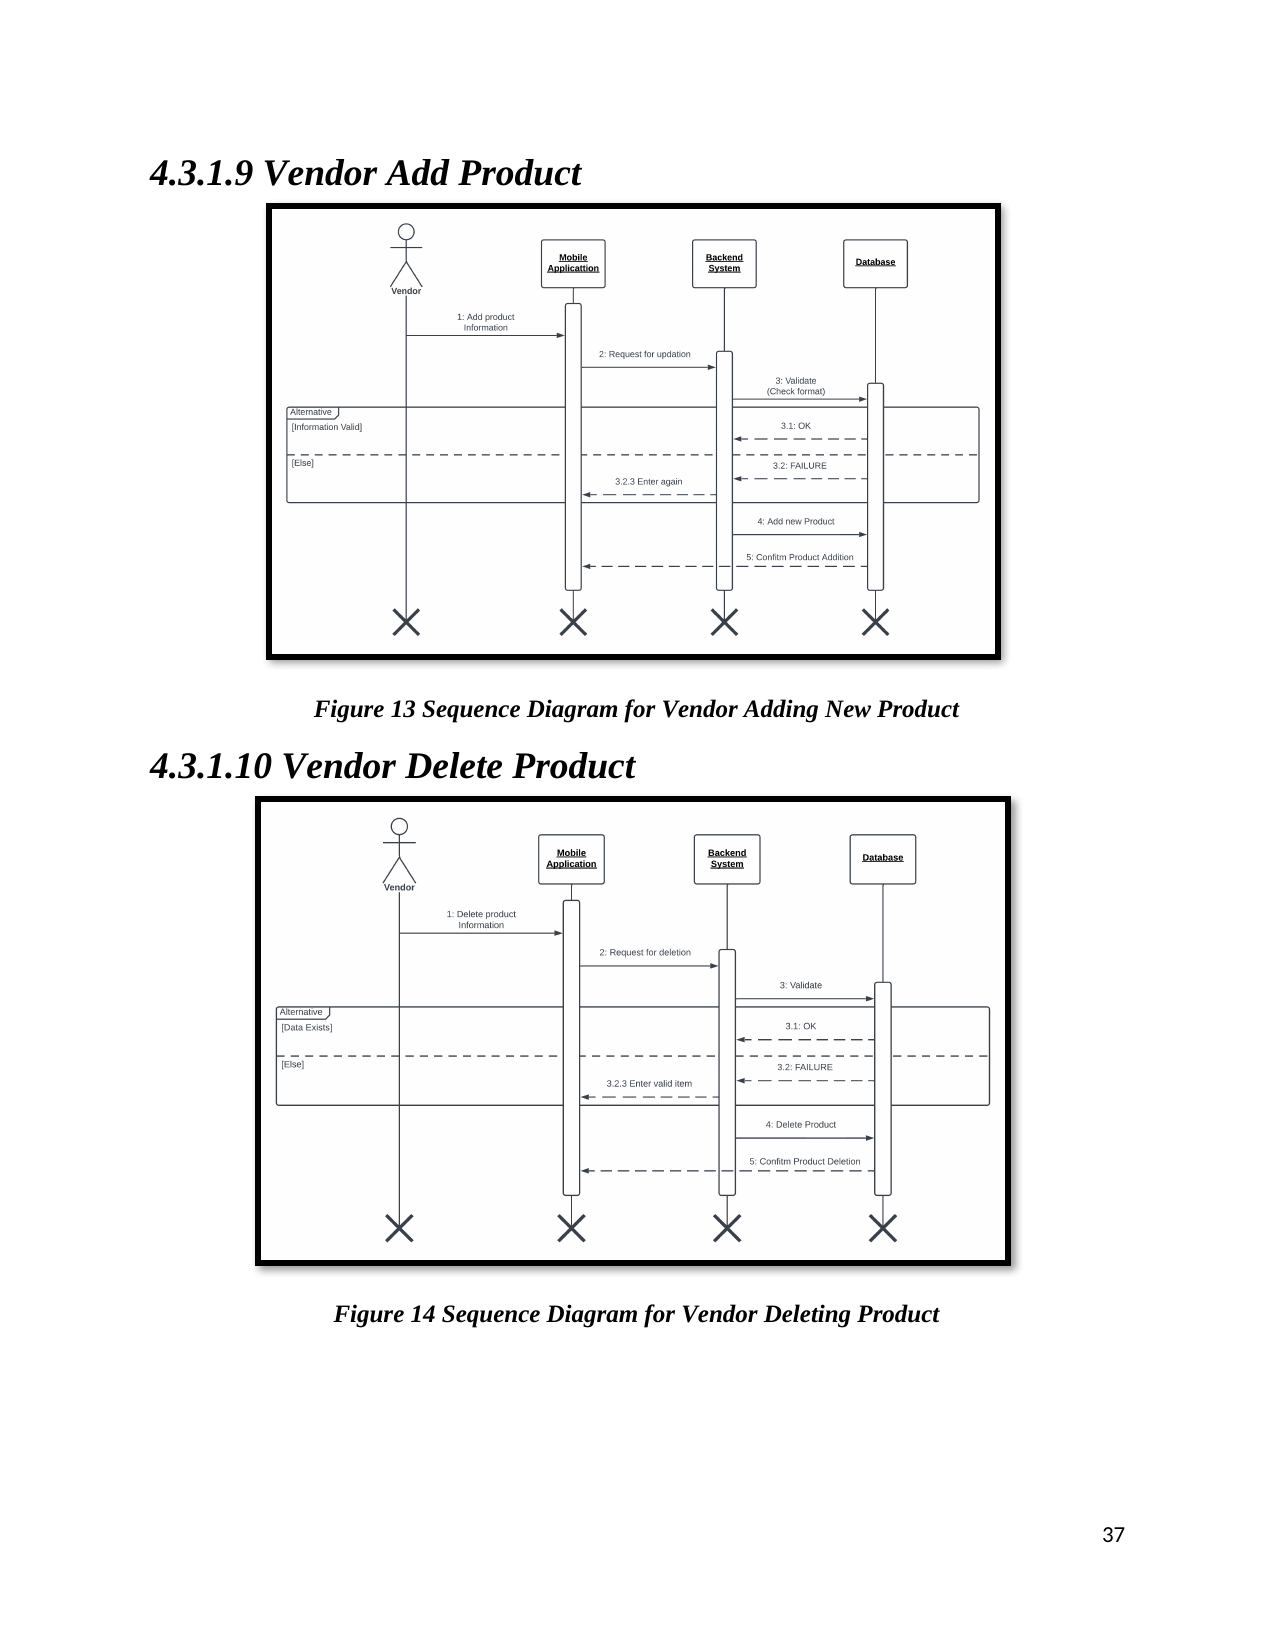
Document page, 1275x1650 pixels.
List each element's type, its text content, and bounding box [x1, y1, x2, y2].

text Figure 14 Sequence Diagram for Vendor Deleting Product [150, 1299, 1125, 1328]
picture [261, 802, 1005, 1260]
subtitle 4.3.1.10 Vendor Delete Product [150, 743, 1125, 786]
subtitle 4.3.1.9 Vendor Add Product [150, 150, 1125, 193]
picture [272, 209, 995, 654]
text Figure 13 Sequence Diagram for Vendor Adding New Product [150, 694, 1125, 722]
